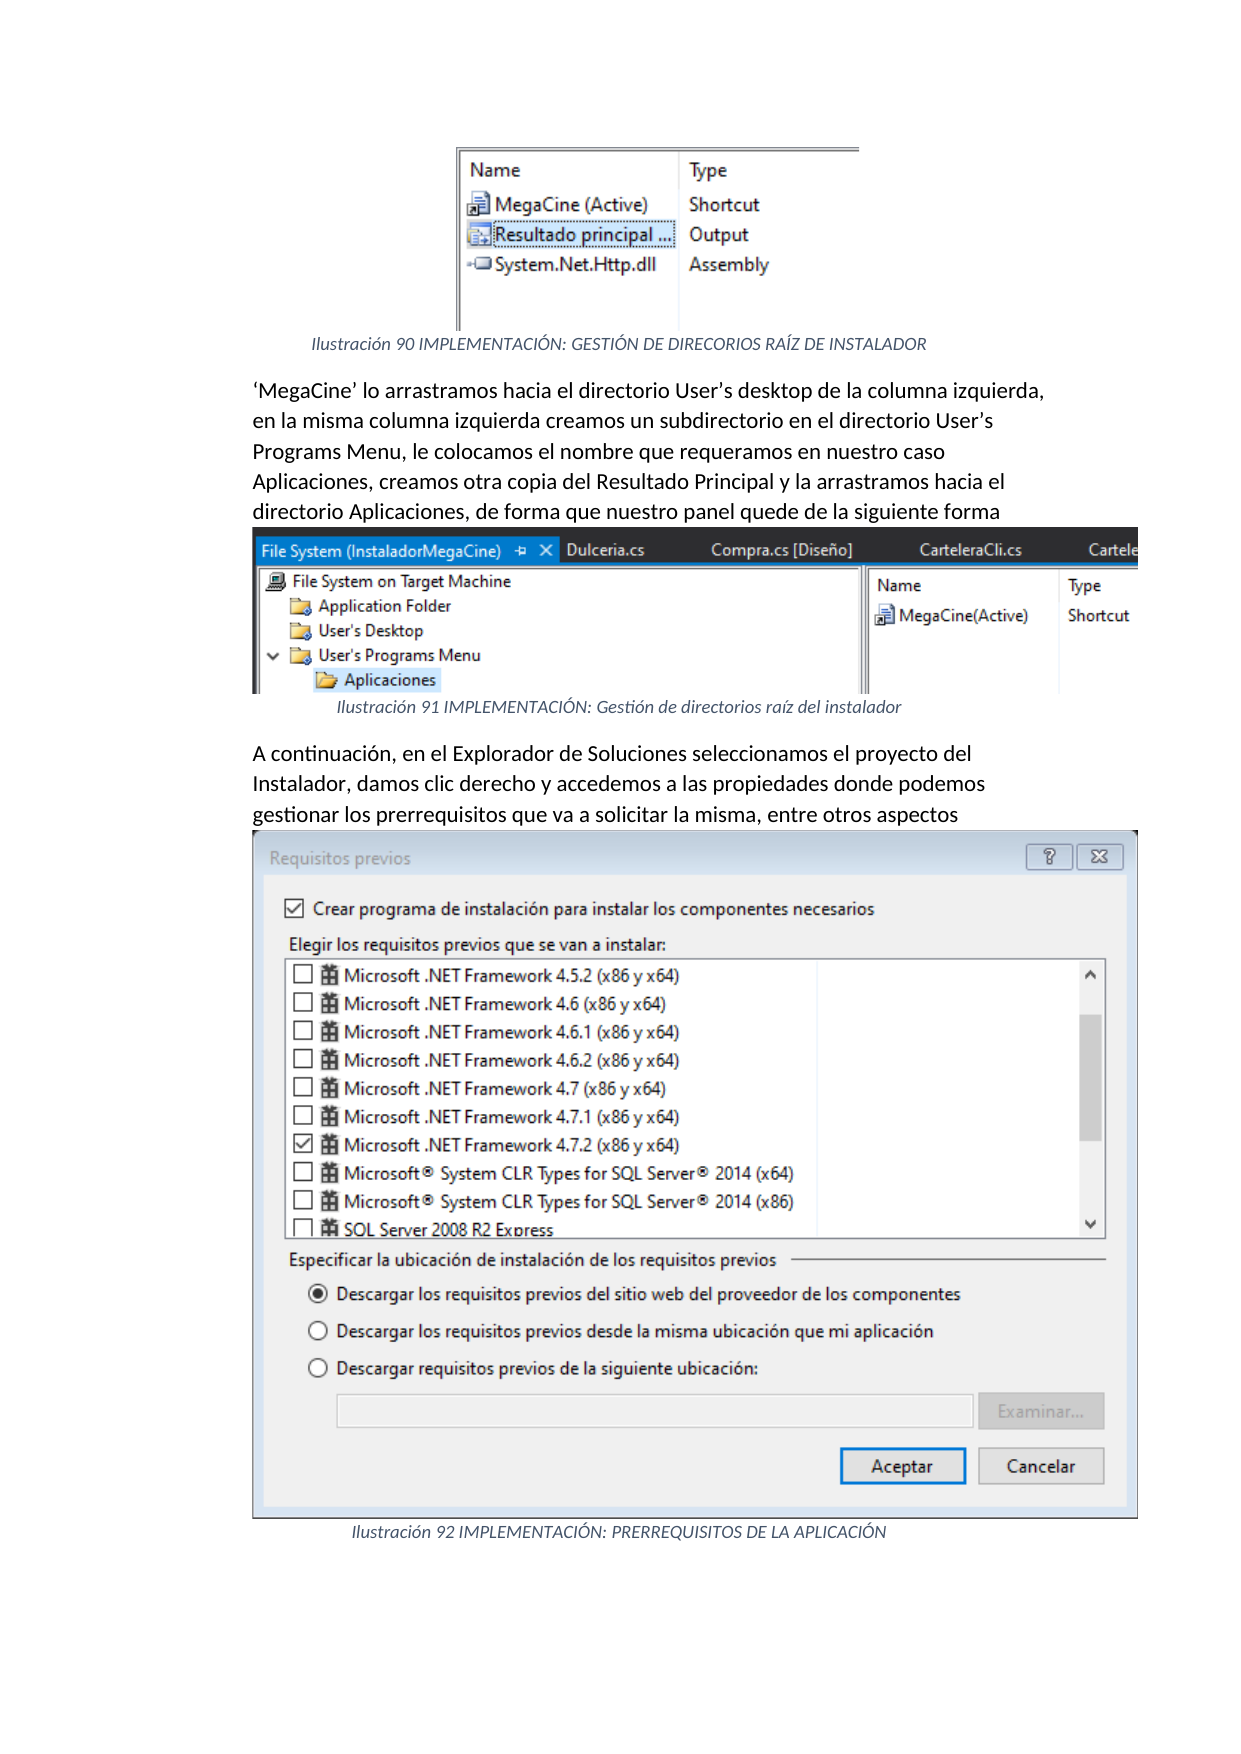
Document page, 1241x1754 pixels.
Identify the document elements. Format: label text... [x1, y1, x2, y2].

text Ilustración 91 IMPLEMENTACIÓN: Gestión de directorios raíz del instalador [177, 696, 1063, 718]
picture [252, 830, 1138, 1519]
picture [456, 147, 860, 331]
text Ilustración 90 IMPLEMENTACIÓN: GESTIÓN DE DIRECORIOS RAÍZ DE INSTALADOR [177, 333, 1063, 356]
picture [252, 527, 1138, 694]
text A continuación, en el Explorador de Soluciones seleccionamos el proyecto del Instalador, damos clic derecho y accedemos a las propiedades donde podemos gestionar los prerrequisitos que va a solicitar la misma, entre otros aspectos [252, 739, 1063, 828]
text Ilustración 92 IMPLEMENTACIÓN: PRERREQUISITOS DE LA APLICACIÓN [177, 1521, 1063, 1543]
text ‘MegaCine’ lo arrastramos hacia el directorio User’s desktop de la columna izquierda, en la misma columna izquierda creamos un subdirectorio en el directorio User’s Programs Menu, le colocamos el nombre que requeramos en nuestro caso Aplicaciones, creamos otra copia del Resultado Principal y la arrastramos hacia el directorio Aplicaciones, de forma que nuestro panel quede de la siguiente forma [252, 376, 1063, 525]
